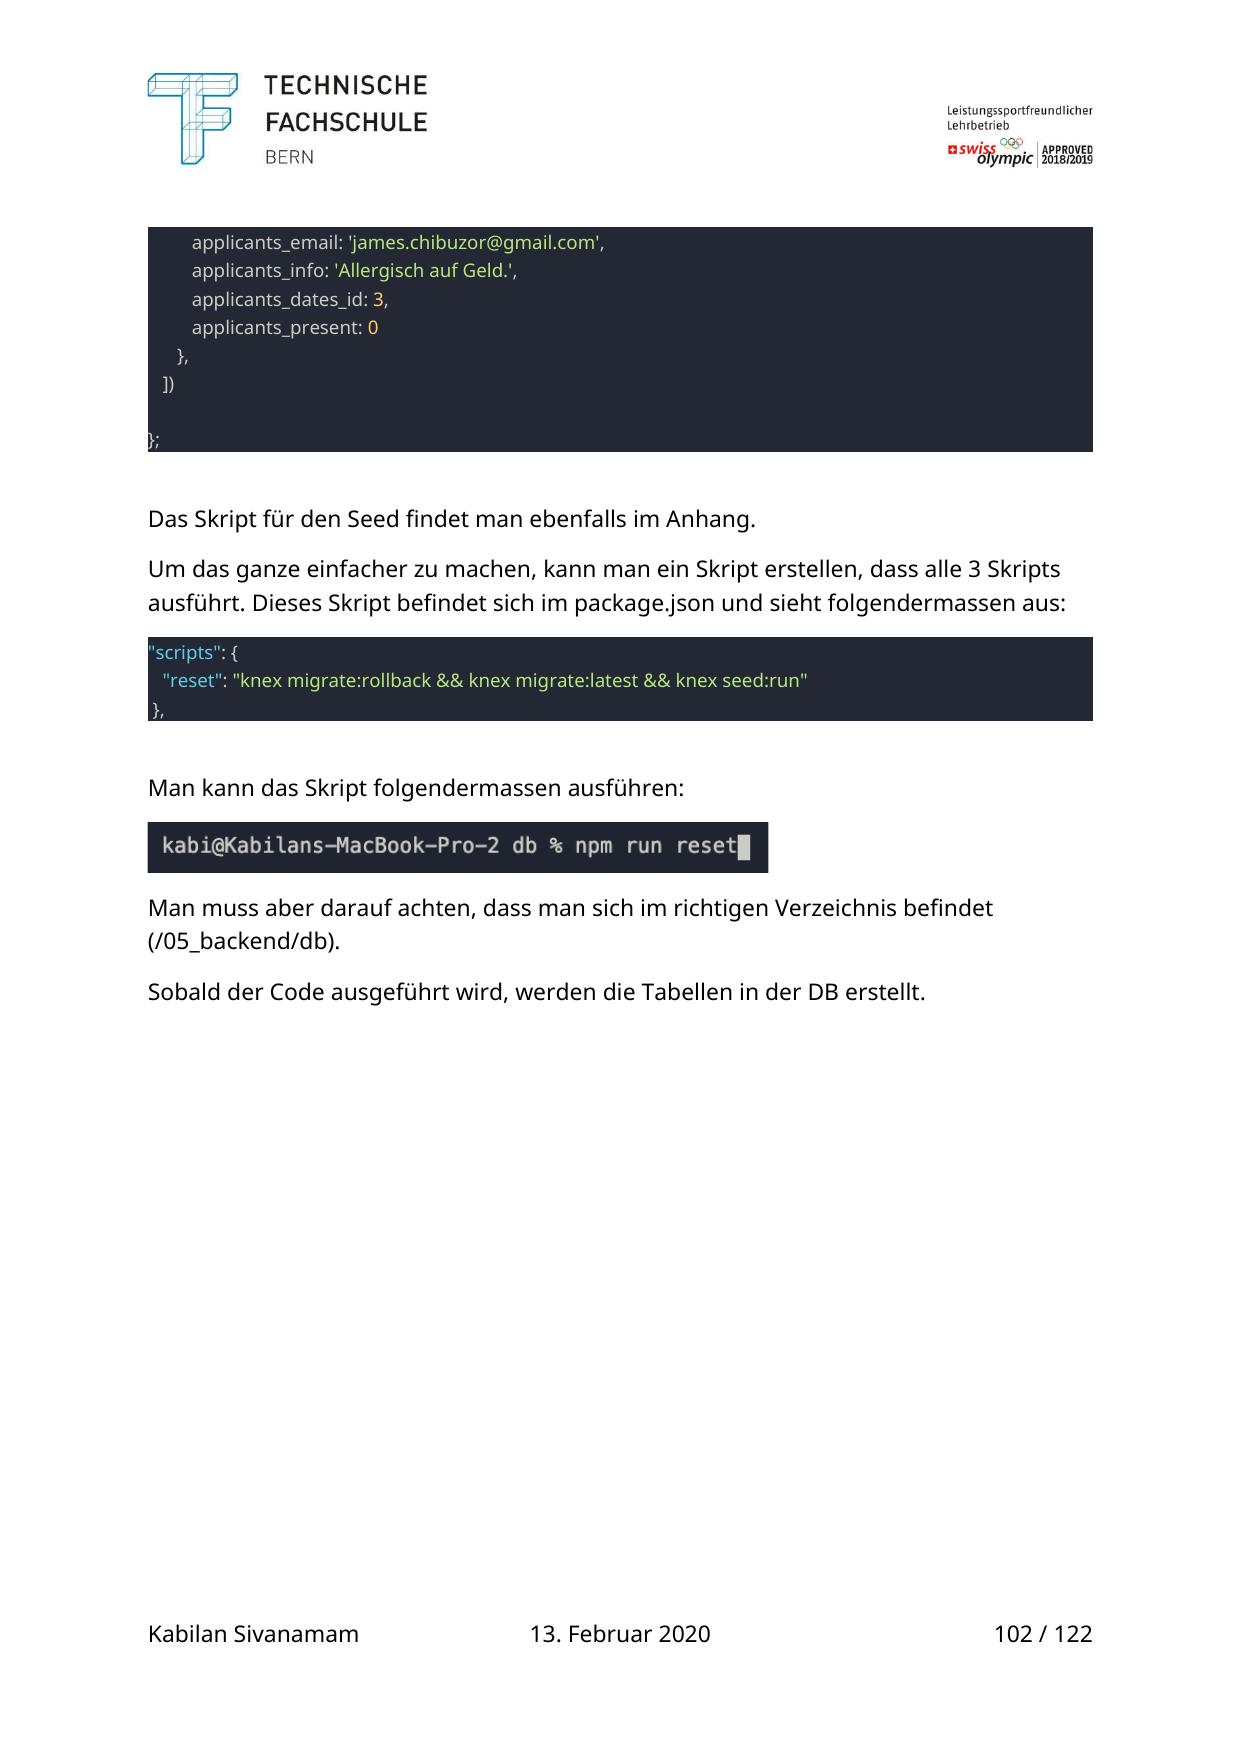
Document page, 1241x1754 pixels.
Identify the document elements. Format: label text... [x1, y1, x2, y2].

text Man muss aber darauf achten, dass man sich im richtigen Verzeichnis befindet (/05_backend/db). [148, 891, 1093, 956]
text "scripts": { [148, 637, 1093, 665]
text "reset": "knex migrate:rollback && knex migrate:latest && knex seed:run" [148, 665, 1093, 693]
picture [147, 73, 1093, 196]
text }; [148, 424, 1093, 452]
text applicants_info: 'Allergisch auf Geld.', [148, 255, 1093, 283]
text applicants_dates_id: 3, [148, 283, 1093, 311]
text ]) [148, 368, 1093, 396]
picture [147, 822, 769, 873]
text }, [148, 339, 1093, 368]
text applicants_present: 0 [148, 311, 1093, 339]
text Um das ganze einfacher zu machen, kann man ein Skript erstellen, dass alle 3 Skripts ausführt. Dieses Skript befindet sich im package.json und sieht folgendermassen aus: [148, 553, 1093, 618]
text applicants_email: 'james.chibuzor@gmail.com', [148, 227, 1093, 255]
text Man kann das Skript folgendermassen ausführen: [148, 772, 1093, 803]
text }, [148, 693, 1093, 721]
text Das Skript für den Seed findet man ebenfalls im Anhang. [148, 502, 1093, 534]
text Sobald der Code ausgeführt wird, werden die Tabellen in der DB erstellt. [148, 976, 1093, 1007]
